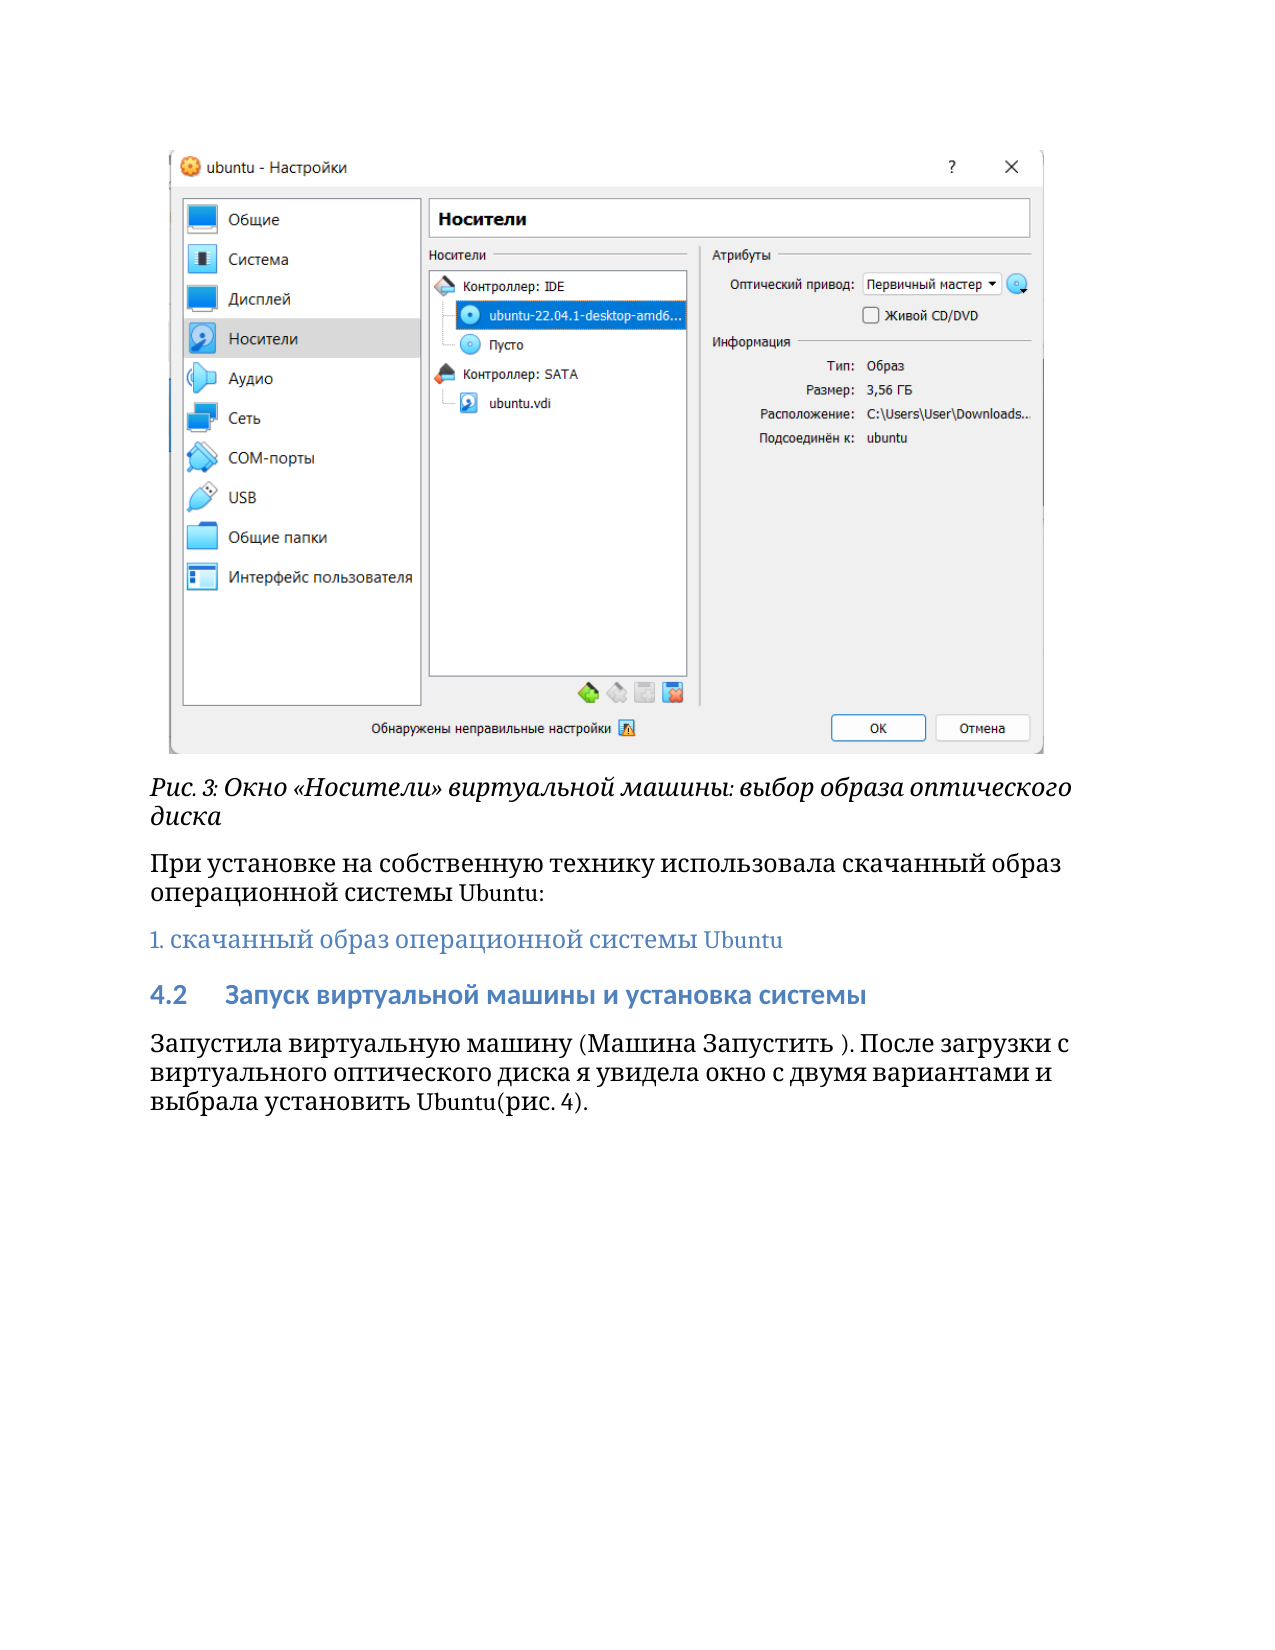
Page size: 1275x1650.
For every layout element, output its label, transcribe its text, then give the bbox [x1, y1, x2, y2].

picture [168, 150, 1044, 754]
text Запустила виртуальную машину (Машина Запустить ). После загрузки с виртуального оптического диска я увидела окно с двумя вариантами и выбрала установить Ubuntu(рис. 4). [150, 1030, 1125, 1117]
text 1. скачанный образ операционной системы Ubuntu [150, 926, 1125, 955]
text Рис. 3: Окно «Носители» виртуальной машины: выбор образа оптического диска [150, 774, 1125, 831]
subtitle 4.2 Запуск виртуальной машины и установка системы [150, 976, 1125, 1012]
text При установке на собственную технику использовала скачанный образ операционной системы Ubuntu: [150, 850, 1125, 908]
